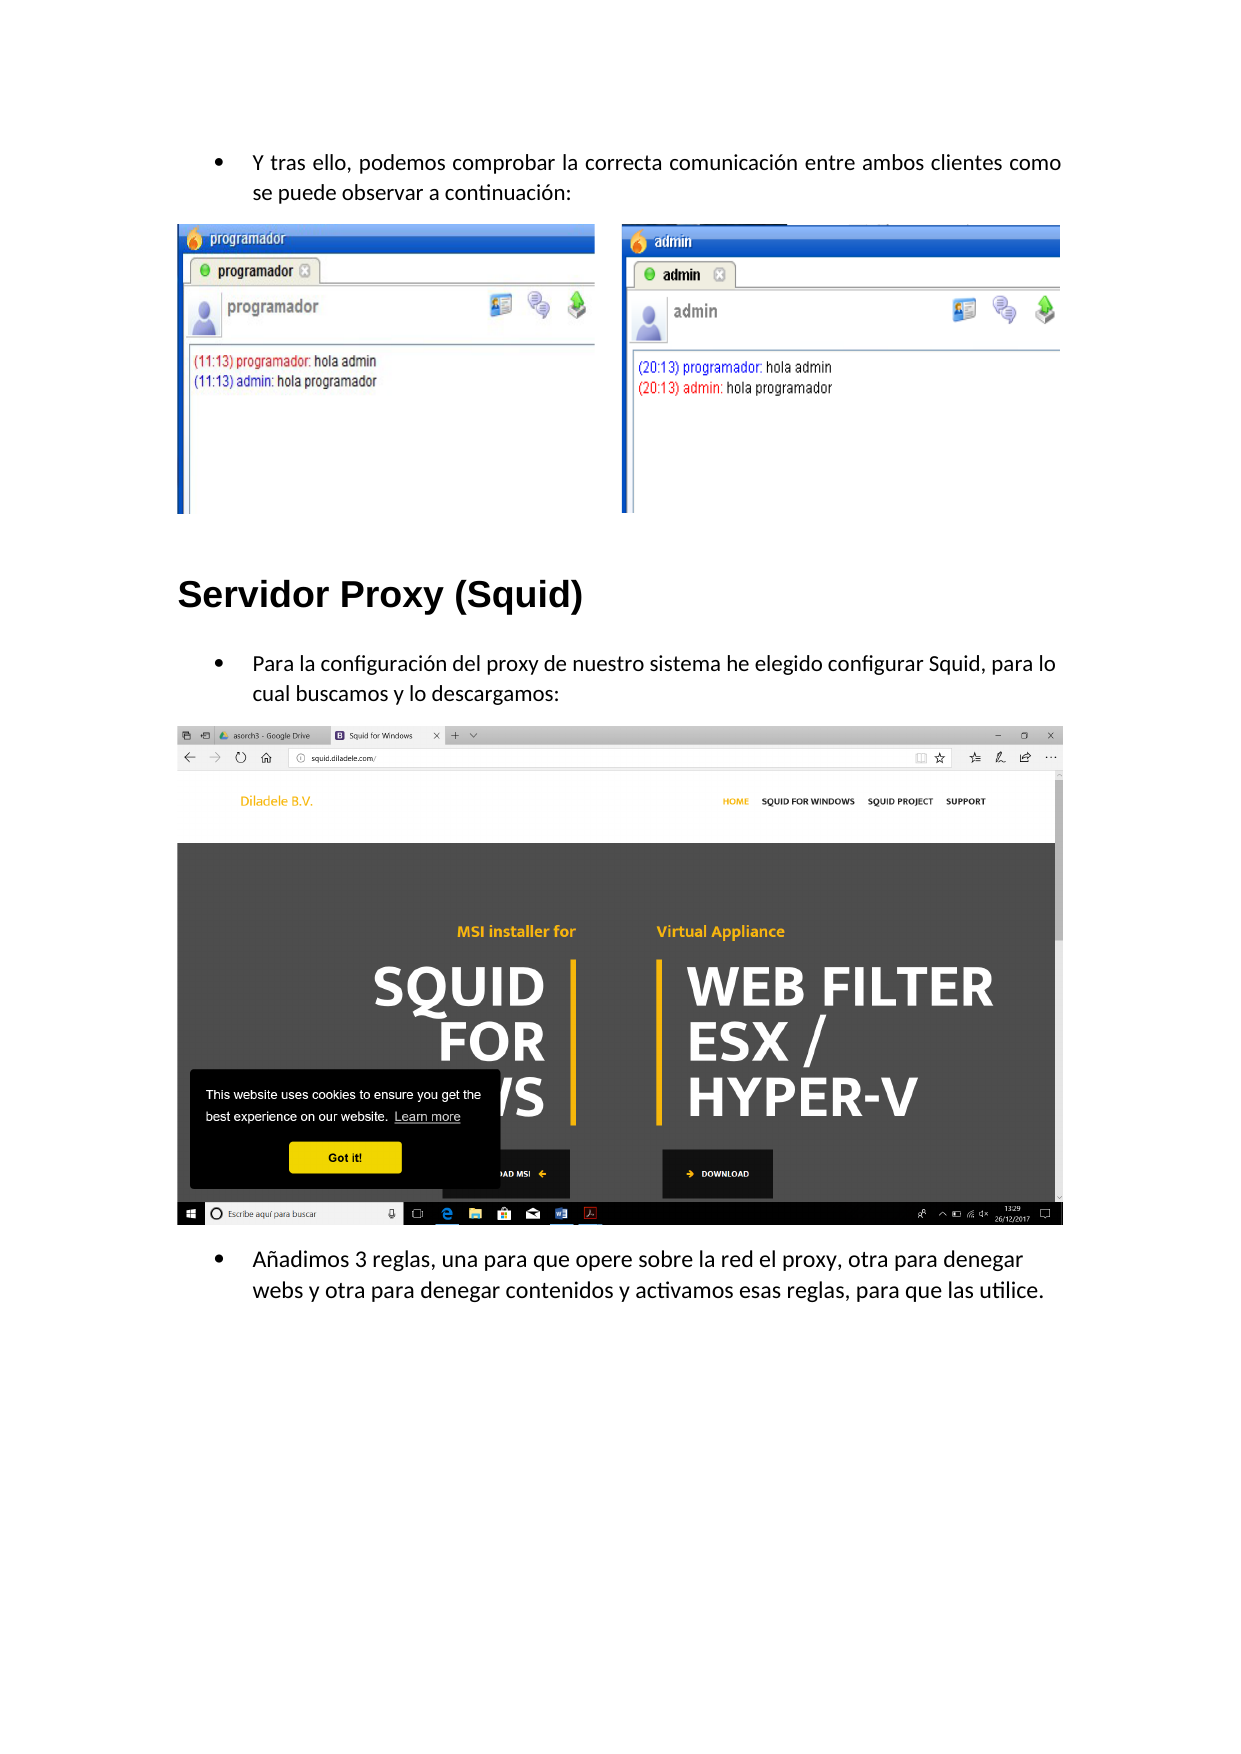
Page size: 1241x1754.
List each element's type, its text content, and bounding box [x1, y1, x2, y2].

subtitle Servidor Proxy (Squid) [177, 573, 1063, 616]
list Para la configuración del proxy de nuestro sistema he elegido configurar Squid, para lo cual buscamos y lo descargamos: [215, 649, 1063, 708]
list Añadimos 3 reglas, una para que opere sobre la red el proxy, otra para denegar webs y otra para denegar contenidos y activamos esas reglas, para que las utilice. [215, 1244, 1063, 1304]
list Y tras ello, podemos comprobar la correcta comunicación entre ambos clientes como se puede observar a continuación: [215, 148, 1063, 206]
picture [177, 726, 1063, 1225]
